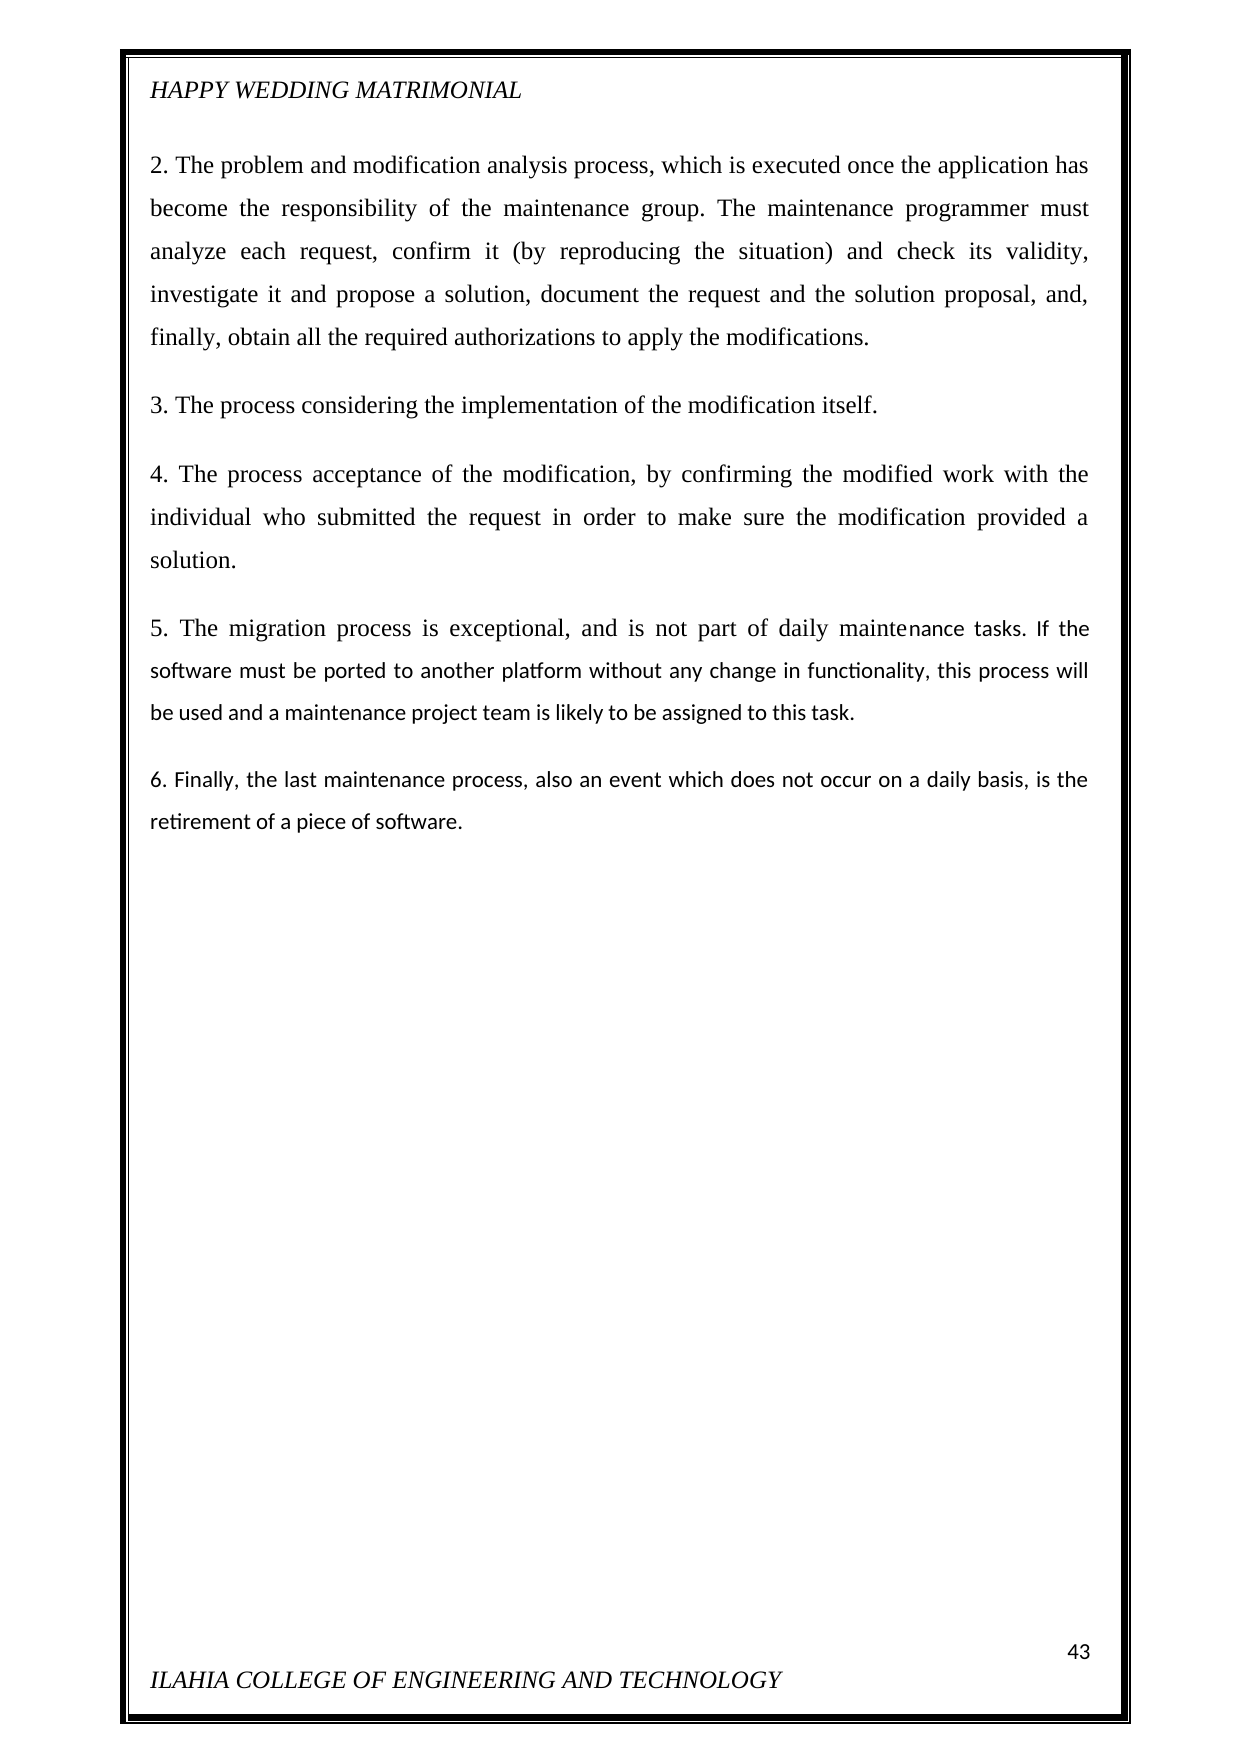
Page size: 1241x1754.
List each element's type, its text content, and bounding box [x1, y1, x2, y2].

text 5. The migration process is exceptional, and is not part of daily maintenance tasks. If the software must be ported to another platform without any change in functionality, this process will be used and a maintenance project team is likely to be assigned to this task. [150, 613, 1090, 726]
text 4. The process acceptance of the modification, by confirming the modified work with the individual who submitted the request in order to make sure the modification provided a solution. [150, 459, 1090, 574]
text 6. Finally, the last maintenance process, also an event which does not occur on a daily basis, is the retirement of a piece of software. [150, 765, 1090, 835]
text 3. The process considering the implementation of the modification itself. [150, 391, 1090, 419]
text 2. The problem and modification analysis process, which is executed once the application has become the responsibility of the maintenance group. The maintenance programmer must analyze each request, confirm it (by reproducing the situation) and check its validity, investigate it and propose a solution, document the request and the solution proposal, and, finally, obtain all the required authorizations to apply the modifications. [150, 150, 1090, 351]
